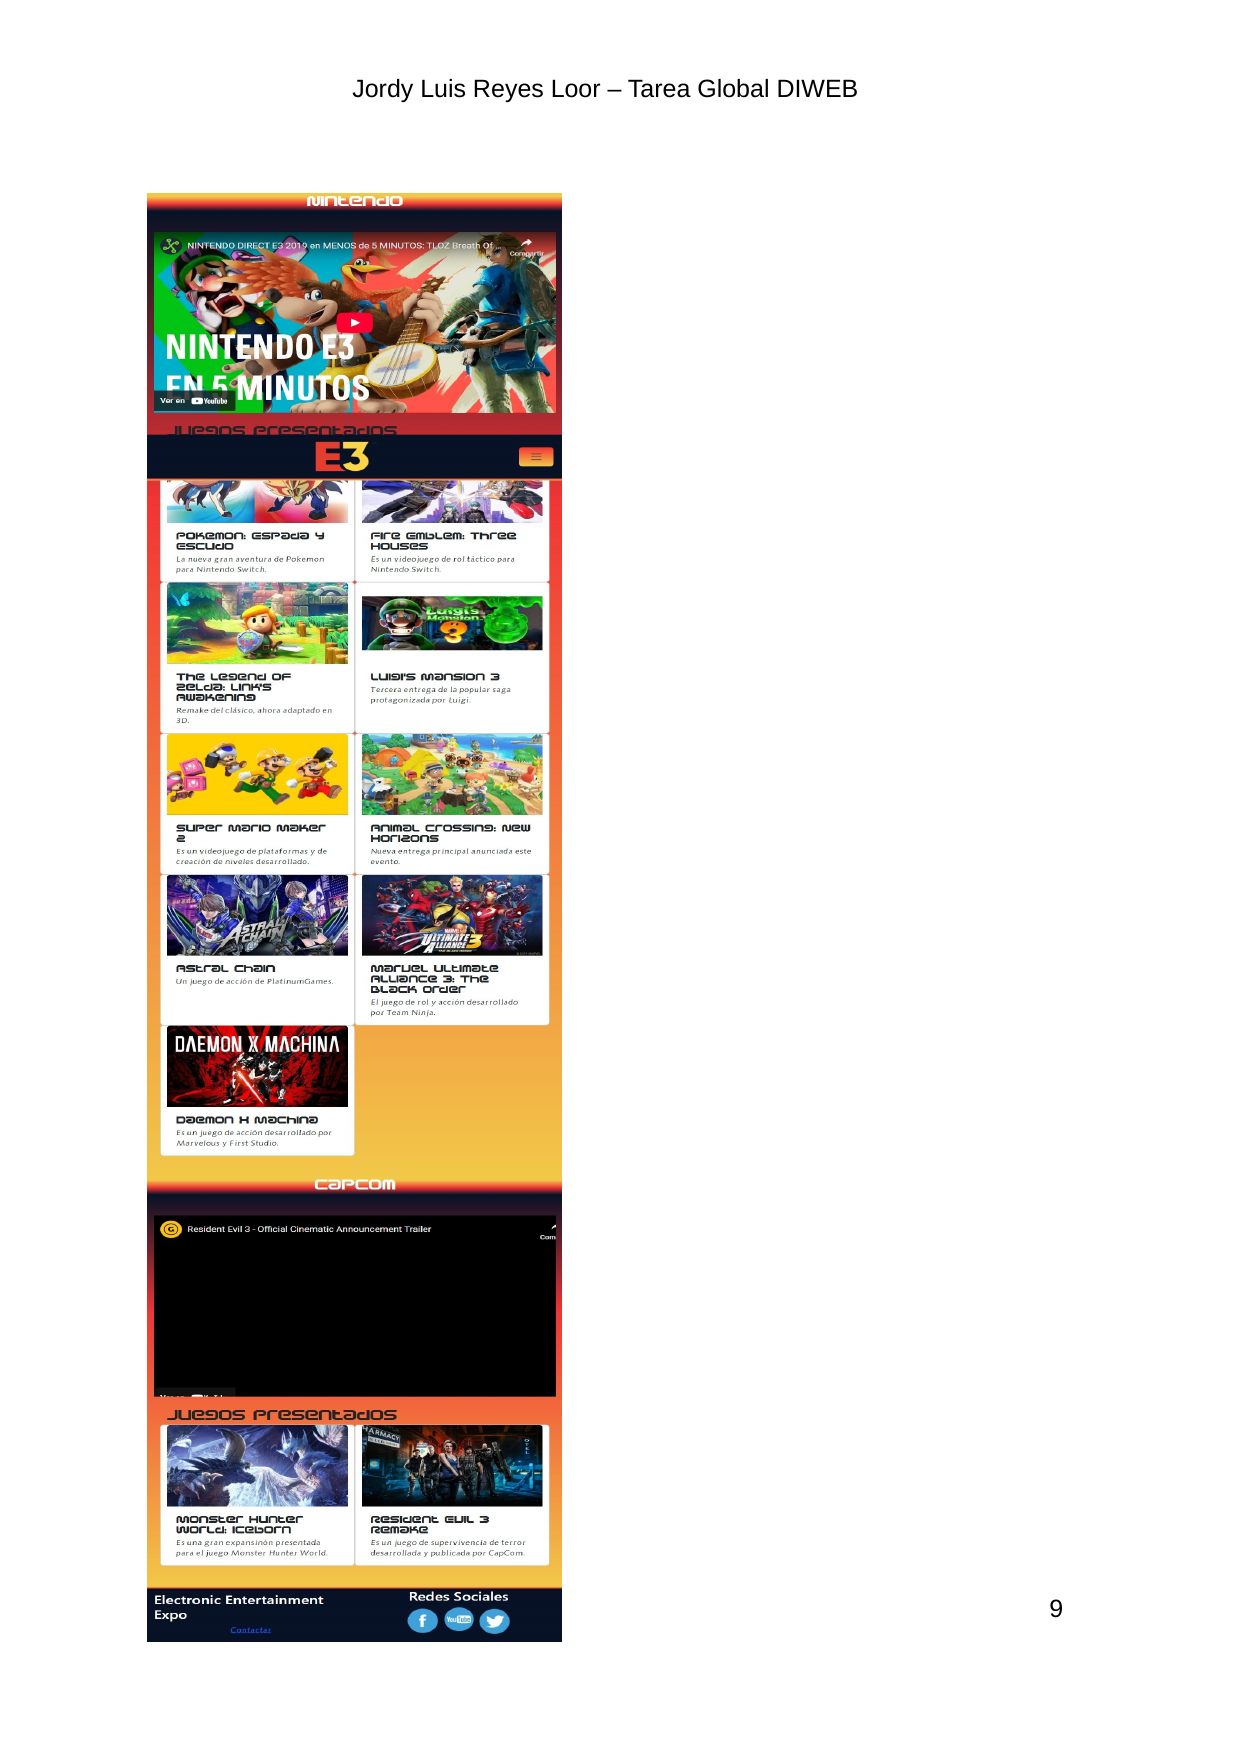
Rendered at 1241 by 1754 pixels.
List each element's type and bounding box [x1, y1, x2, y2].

picture [147, 147, 562, 1642]
